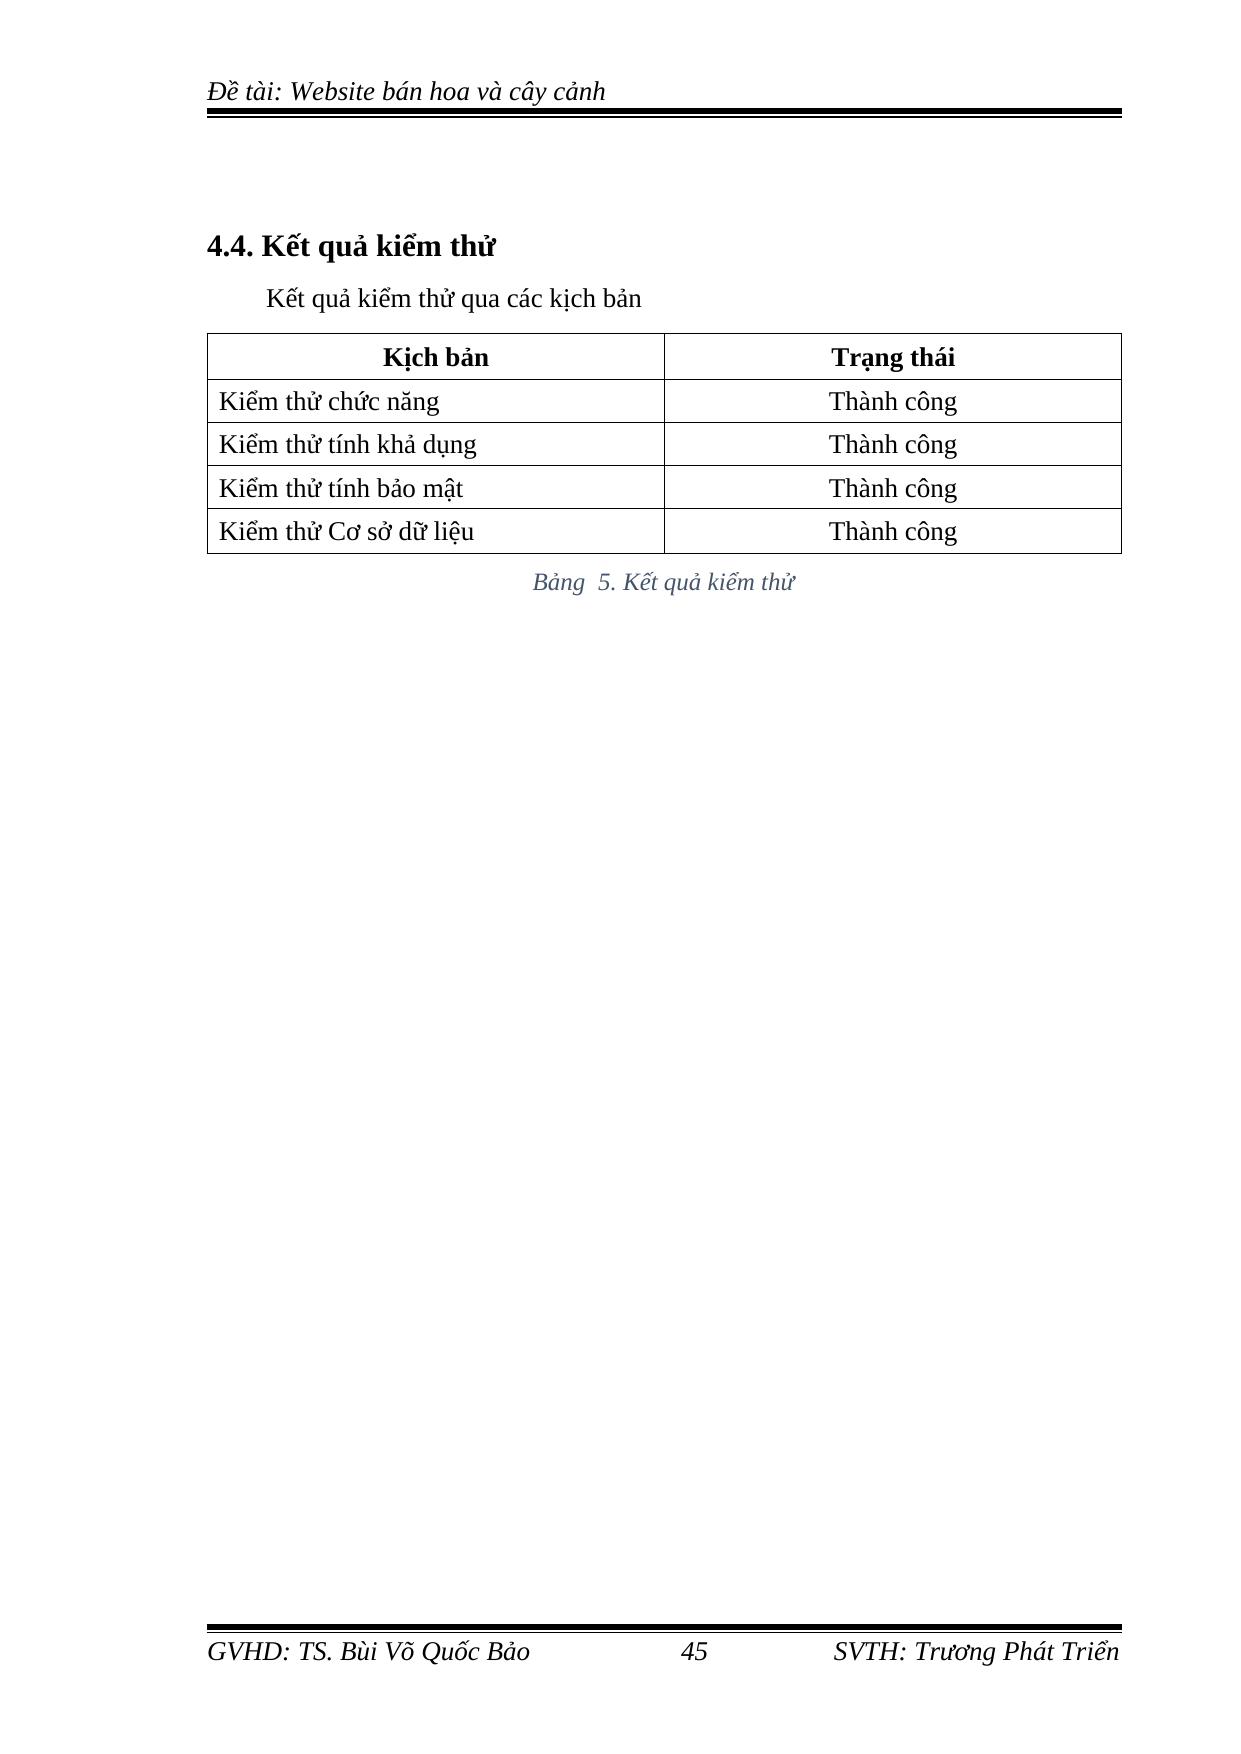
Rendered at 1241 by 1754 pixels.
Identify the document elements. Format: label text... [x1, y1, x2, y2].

table_cell Thành công [665, 380, 1121, 422]
text Kết quả kiểm thử [207, 227, 1122, 263]
table_cell Thành công [665, 509, 1121, 553]
table_header Kịch bản [208, 334, 664, 379]
table_cell Kiểm thử tính bảo mật [208, 466, 664, 508]
table_header Trạng thái [665, 334, 1121, 379]
table_cell Thành công [665, 423, 1121, 465]
table_cell Kiểm thử chức năng [208, 380, 664, 422]
table_cell Kiểm thử Cơ sở dữ liệu [208, 509, 664, 553]
table_cell Kiểm thử tính khả dụng [208, 423, 664, 465]
text Kết quả kiểm thử qua các kịch bản [207, 283, 1122, 314]
table_cell Thành công [665, 466, 1121, 508]
